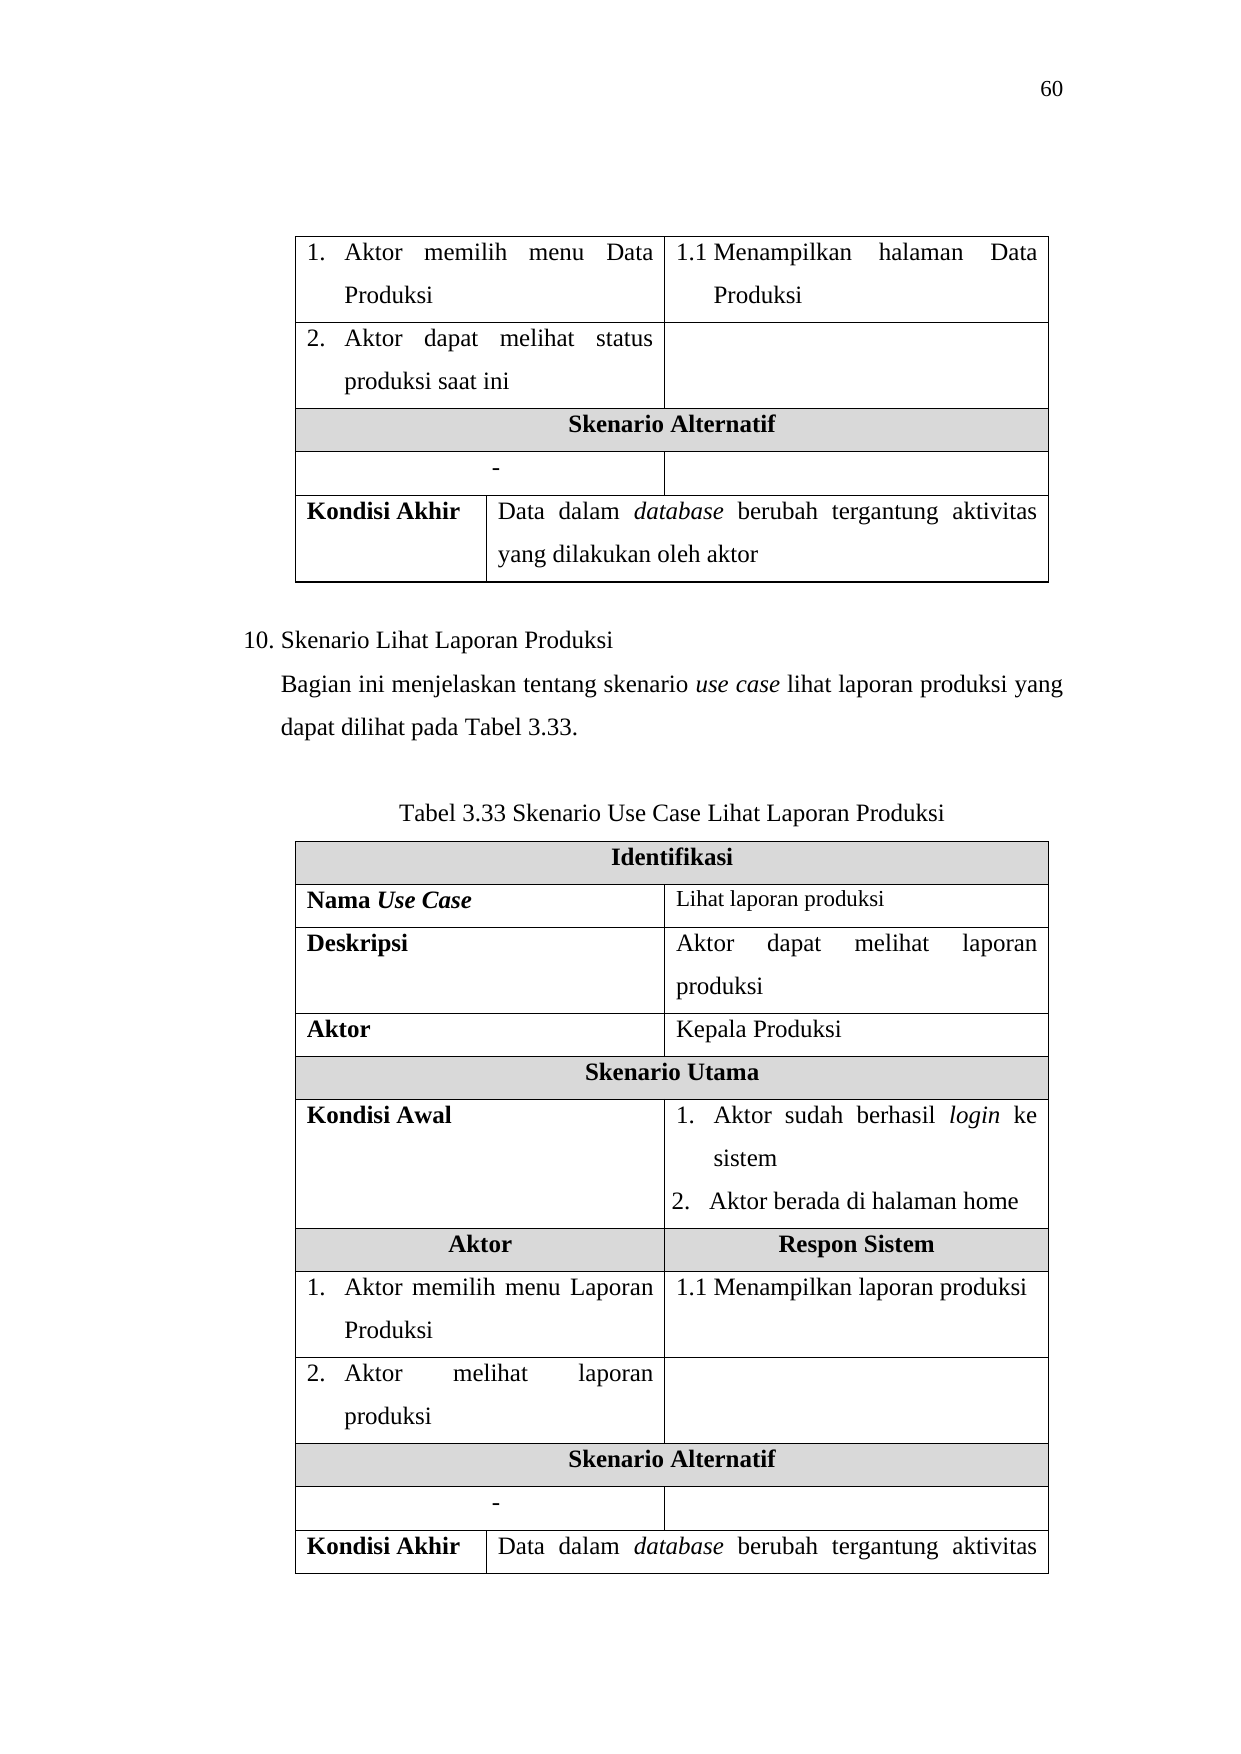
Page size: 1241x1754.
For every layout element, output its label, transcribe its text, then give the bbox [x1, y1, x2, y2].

text Tabel 3.33 Skenario Use Case Lihat Laporan Produksi [281, 798, 1063, 827]
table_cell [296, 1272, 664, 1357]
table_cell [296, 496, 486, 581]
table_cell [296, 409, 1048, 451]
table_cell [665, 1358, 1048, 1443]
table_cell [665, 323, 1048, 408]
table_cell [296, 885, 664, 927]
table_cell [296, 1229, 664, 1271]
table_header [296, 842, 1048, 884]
list Skenario Lihat Laporan Produksi [243, 626, 1063, 654]
text Bagian ini menjelaskan tentang skenario use case lihat laporan produksi yang dapat dilihat pada Tabel 3.33. [281, 669, 1063, 741]
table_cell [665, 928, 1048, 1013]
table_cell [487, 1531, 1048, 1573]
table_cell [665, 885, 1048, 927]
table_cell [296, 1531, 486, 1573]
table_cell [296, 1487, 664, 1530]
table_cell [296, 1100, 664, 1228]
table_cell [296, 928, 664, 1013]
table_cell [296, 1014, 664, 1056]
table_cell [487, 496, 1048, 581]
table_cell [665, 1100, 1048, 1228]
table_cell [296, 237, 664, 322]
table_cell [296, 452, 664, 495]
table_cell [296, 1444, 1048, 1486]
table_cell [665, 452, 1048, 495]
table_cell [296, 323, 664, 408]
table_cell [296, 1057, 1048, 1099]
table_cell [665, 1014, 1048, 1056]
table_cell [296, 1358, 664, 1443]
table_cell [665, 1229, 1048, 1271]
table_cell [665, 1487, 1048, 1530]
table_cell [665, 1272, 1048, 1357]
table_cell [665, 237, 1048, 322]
